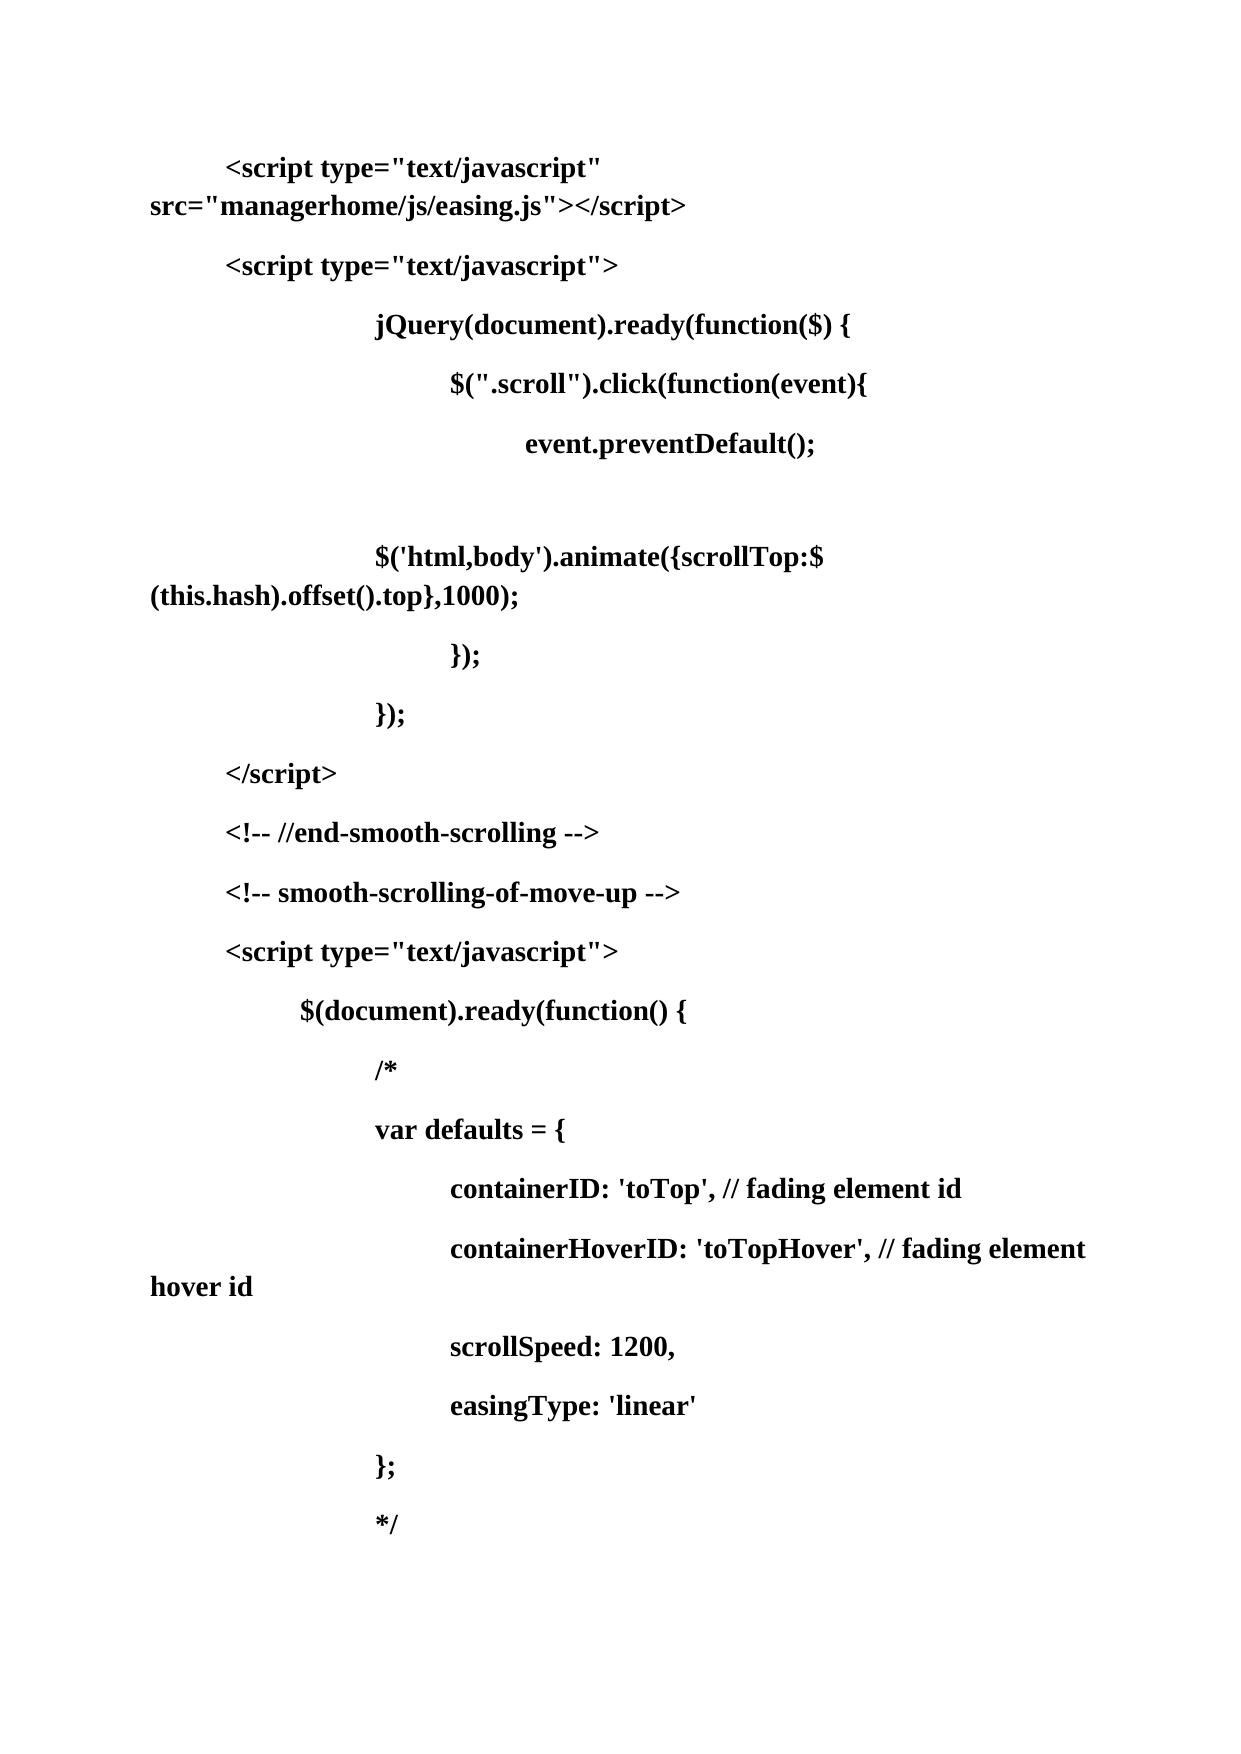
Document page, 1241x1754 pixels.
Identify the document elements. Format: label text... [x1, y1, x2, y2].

text <script type="text/javascript"> [150, 934, 1090, 968]
text </script> [150, 756, 1090, 789]
text $('html,body').animate({scrollTop:$(this.hash).offset().top},1000); [150, 539, 1090, 611]
text <script type="text/javascript"> [150, 248, 1090, 281]
text /* [150, 1053, 1090, 1086]
text jQuery(document).ready(function($) { [150, 307, 1090, 341]
text containerID: 'toTop', // fading element id [150, 1172, 1090, 1205]
text scrollSpeed: 1200, [150, 1329, 1090, 1362]
text containerHoverID: 'toTopHover', // fading element hover id [150, 1231, 1090, 1303]
text <script type="text/javascript" src="managerhome/js/easing.js"></script> [150, 150, 1090, 222]
text <!-- smooth-scrolling-of-move-up --> [150, 875, 1090, 908]
text var defaults = { [150, 1112, 1090, 1146]
text }; [150, 1448, 1090, 1481]
text $(document).ready(function() { [150, 993, 1090, 1027]
text <!-- //end-smooth-scrolling --> [150, 815, 1090, 849]
text $(".scroll").click(function(event){ [150, 367, 1090, 400]
text }); [150, 697, 1090, 730]
text event.preventDefault(); [150, 426, 1090, 459]
text }); [150, 637, 1090, 671]
text easingType: 'linear' [150, 1388, 1090, 1422]
text */ [150, 1507, 1090, 1541]
